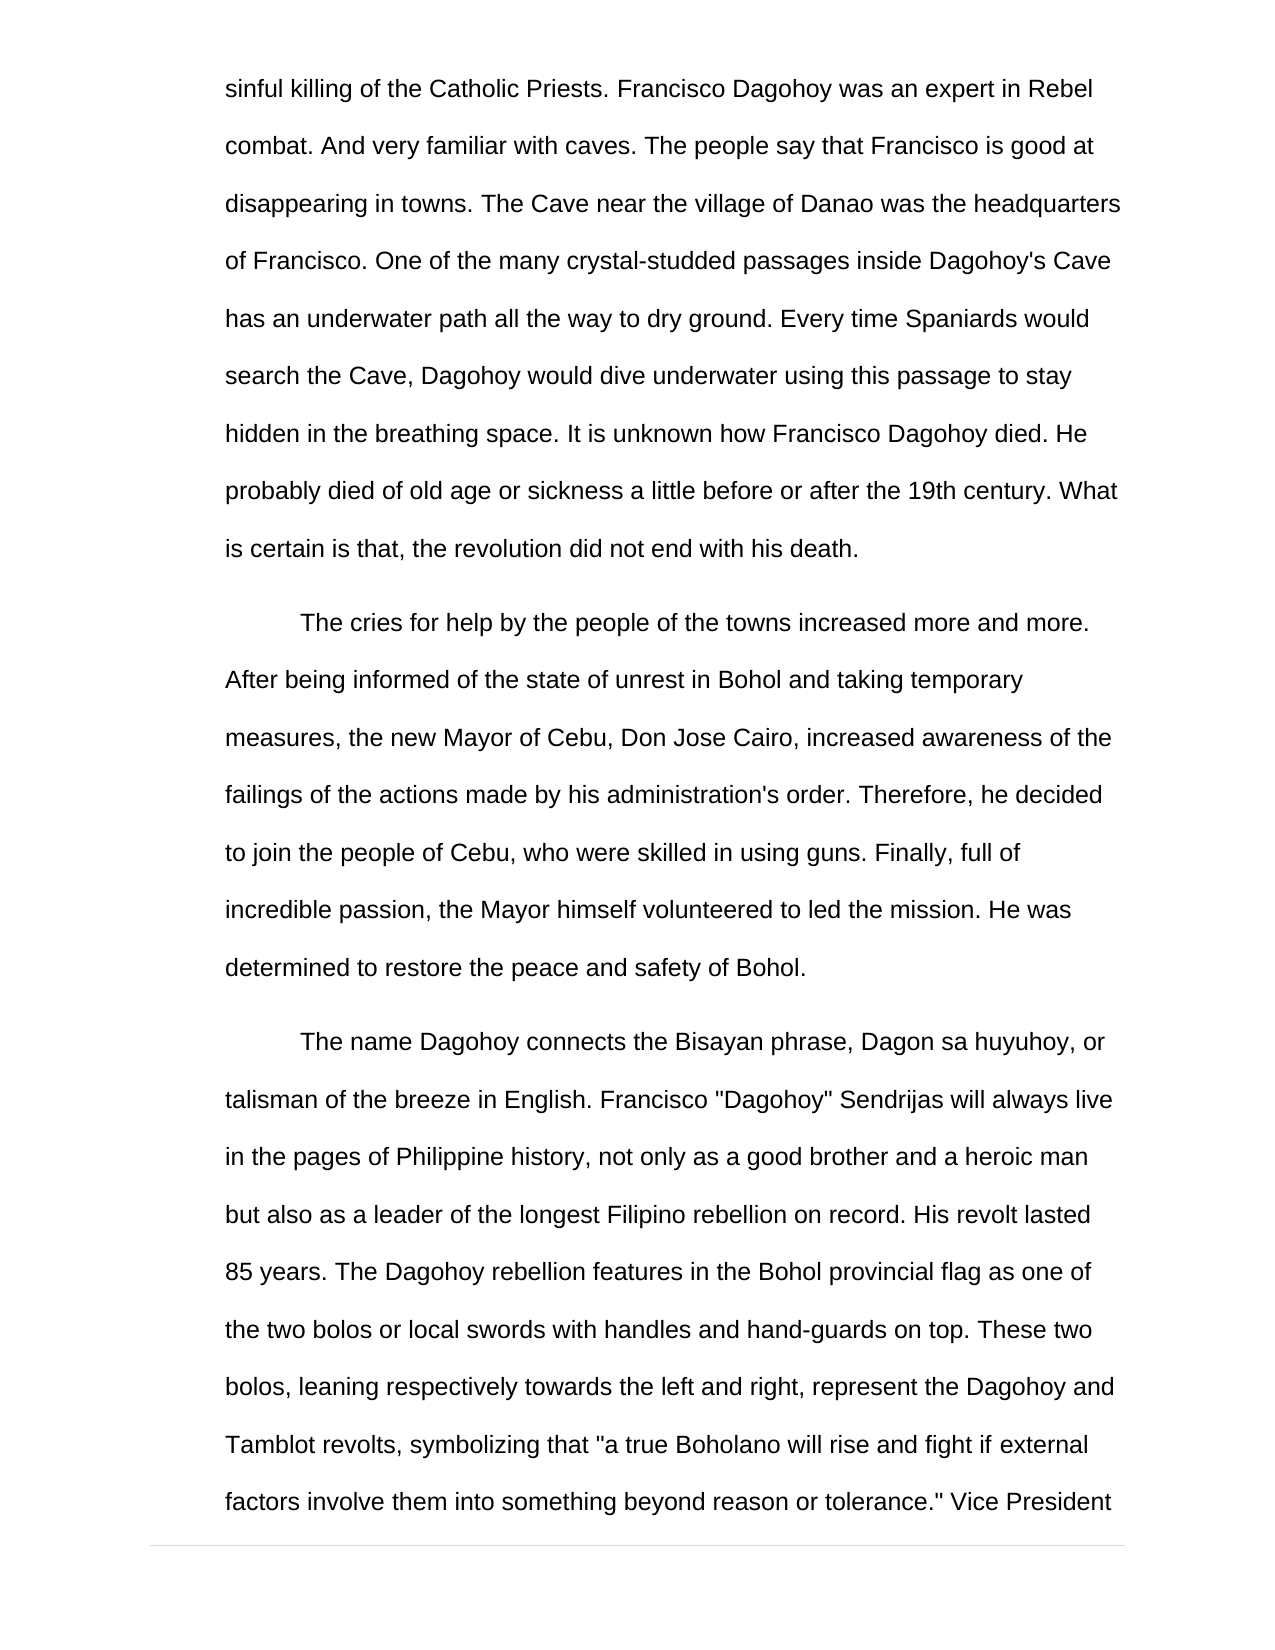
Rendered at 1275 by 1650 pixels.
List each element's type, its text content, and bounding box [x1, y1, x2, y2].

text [225, 74, 1125, 563]
text The cries for help by the people of the towns increased more and more. After being informed of the state of unrest in Bohol and taking temporary measures, the new Mayor of Cebu, Don Jose Cairo, increased awareness of the failings of the actions made by his administration's order. Therefore, he decided to join the people of Cebu, who were skilled in using guns. Finally, full of incredible passion, the Mayor himself volunteered to led the mission. He was determined to restore the peace and safety of Bohol. [225, 608, 1125, 982]
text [225, 1027, 1125, 1516]
